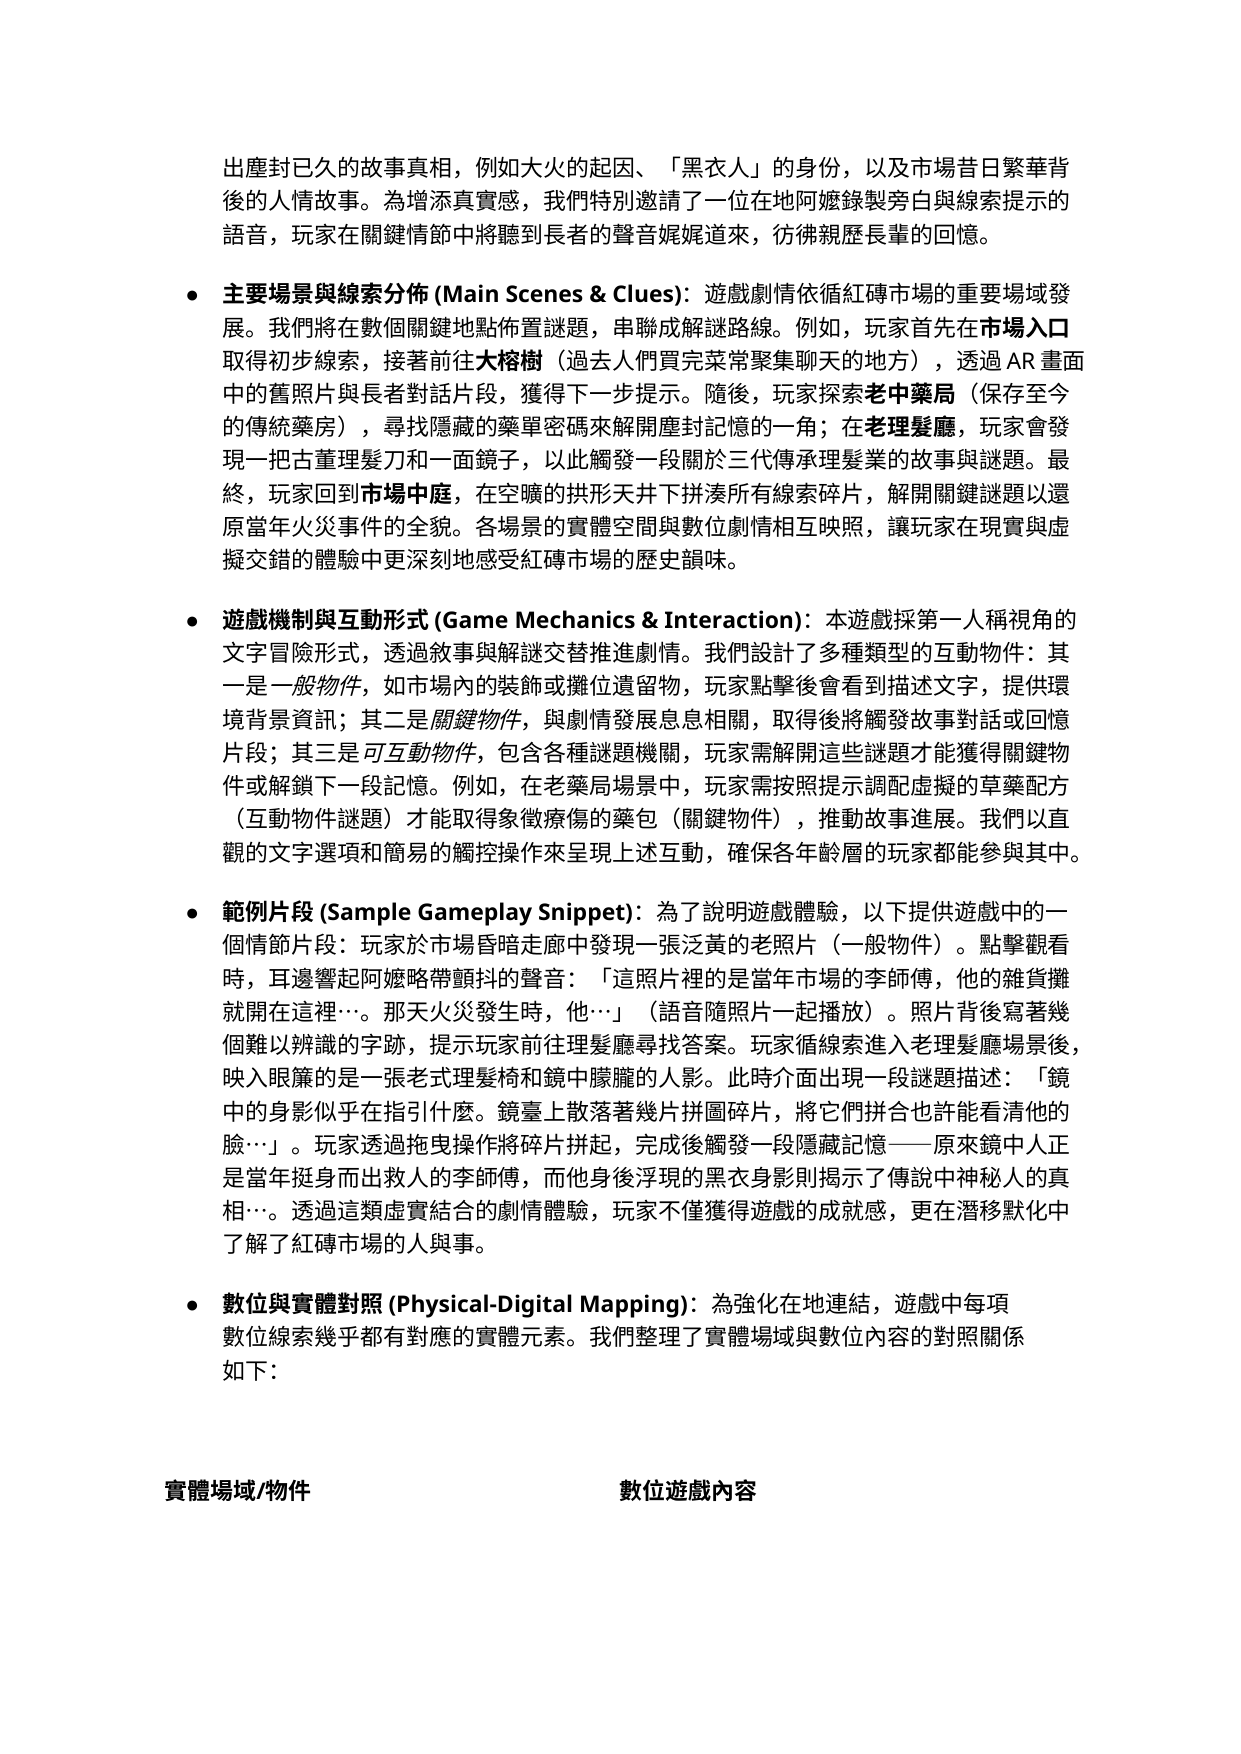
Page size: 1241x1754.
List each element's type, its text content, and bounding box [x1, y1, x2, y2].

table_header 實體場域/物件 [148, 1437, 390, 1541]
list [185, 150, 1090, 276]
list 數位與實體對照 (Physical-Digital Mapping)：為強化在地連結，遊戲中每項數位線索幾乎都有對應的實體元素。我們整理了實體場域與數位內容的對照關係如下： [185, 1286, 1028, 1412]
list 遊戲機制與互動形式 (Game Mechanics & Interaction)：本遊戲採第一人稱視角的文字冒險形式，透過敘事與解謎交替推進劇情。我們設計了多種類型的互動物件：其一是一般物件，如市場內的裝飾或攤位遺留物，玩家點擊後會看到描述文字，提供環境背景資訊；其二是關鍵物件，與劇情發展息息相關，取得後將觸發故事對話或回憶片段；其三是可互動物件，包含各種謎題機關，玩家需解開這些謎題才能獲得關鍵物件或解鎖下一段記憶。例如，在老藥局場景中，玩家需按照提示調配虛擬的草藥配方（互動物件謎題）才能取得象徵療傷的藥包（關鍵物件），推動故事進展。我們以直觀的文字選項和簡易的觸控操作來呈現上述互動，確保各年齡層的玩家都能參與其中。 [185, 602, 1090, 894]
list 範例片段 (Sample Gameplay Snippet)：為了說明遊戲體驗，以下提供遊戲中的一個情節片段：玩家於市場昏暗走廊中發現一張泛黃的老照片（一般物件）。點擊觀看時，耳邊響起阿嬤略帶顫抖的聲音：「這照片裡的是當年市場的李師傅，他的雜貨攤就開在這裡…。那天火災發生時，他…」（語音隨照片一起播放）。照片背後寫著幾個難以辨識的字跡，提示玩家前往理髮廳尋找答案。玩家循線索進入老理髮廳場景後，映入眼簾的是一張老式理髮椅和鏡中朦朧的人影。此時介面出現一段謎題描述：「鏡中的身影似乎在指引什麼。鏡臺上散落著幾片拼圖碎片，將它們拼合也許能看清他的臉…」。玩家透過拖曳操作將碎片拼起，完成後觸發一段隱藏記憶——原來鏡中人正是當年挺身而出救人的李師傅，而他身後浮現的黑衣身影則揭示了傳說中神秘人的真相…。透過這類虛實結合的劇情體驗，玩家不僅獲得遊戲的成就感，更在潛移默化中了解了紅磚市場的人與事。 [185, 894, 1090, 1286]
list 主要場景與線索分佈 (Main Scenes & Clues)：遊戲劇情依循紅磚市場的重要場域發展。我們將在數個關鍵地點佈置謎題，串聯成解謎路線。例如，玩家首先在市場入口取得初步線索，接著前往大榕樹（過去人們買完菜常聚集聊天的地方），透過AR畫面中的舊照片與長者對話片段，獲得下一步提示。隨後，玩家探索老中藥局（保存至今的傳統藥房），尋找隱藏的藥單密碼來解開塵封記憶的一角；在老理髮廳，玩家會發現一把古董理髮刀和一面鏡子，以此觸發一段關於三代傳承理髮業的故事與謎題。最終，玩家回到市場中庭，在空曠的拱形天井下拼湊所有線索碎片，解開關鍵謎題以還原當年火災事件的全貌。各場景的實體空間與數位劇情相互映照，讓玩家在現實與虛擬交錯的體驗中更深刻地感受紅磚市場的歷史韻味。 [185, 276, 1090, 602]
table_header 數位遊戲內容 [390, 1437, 1049, 1541]
